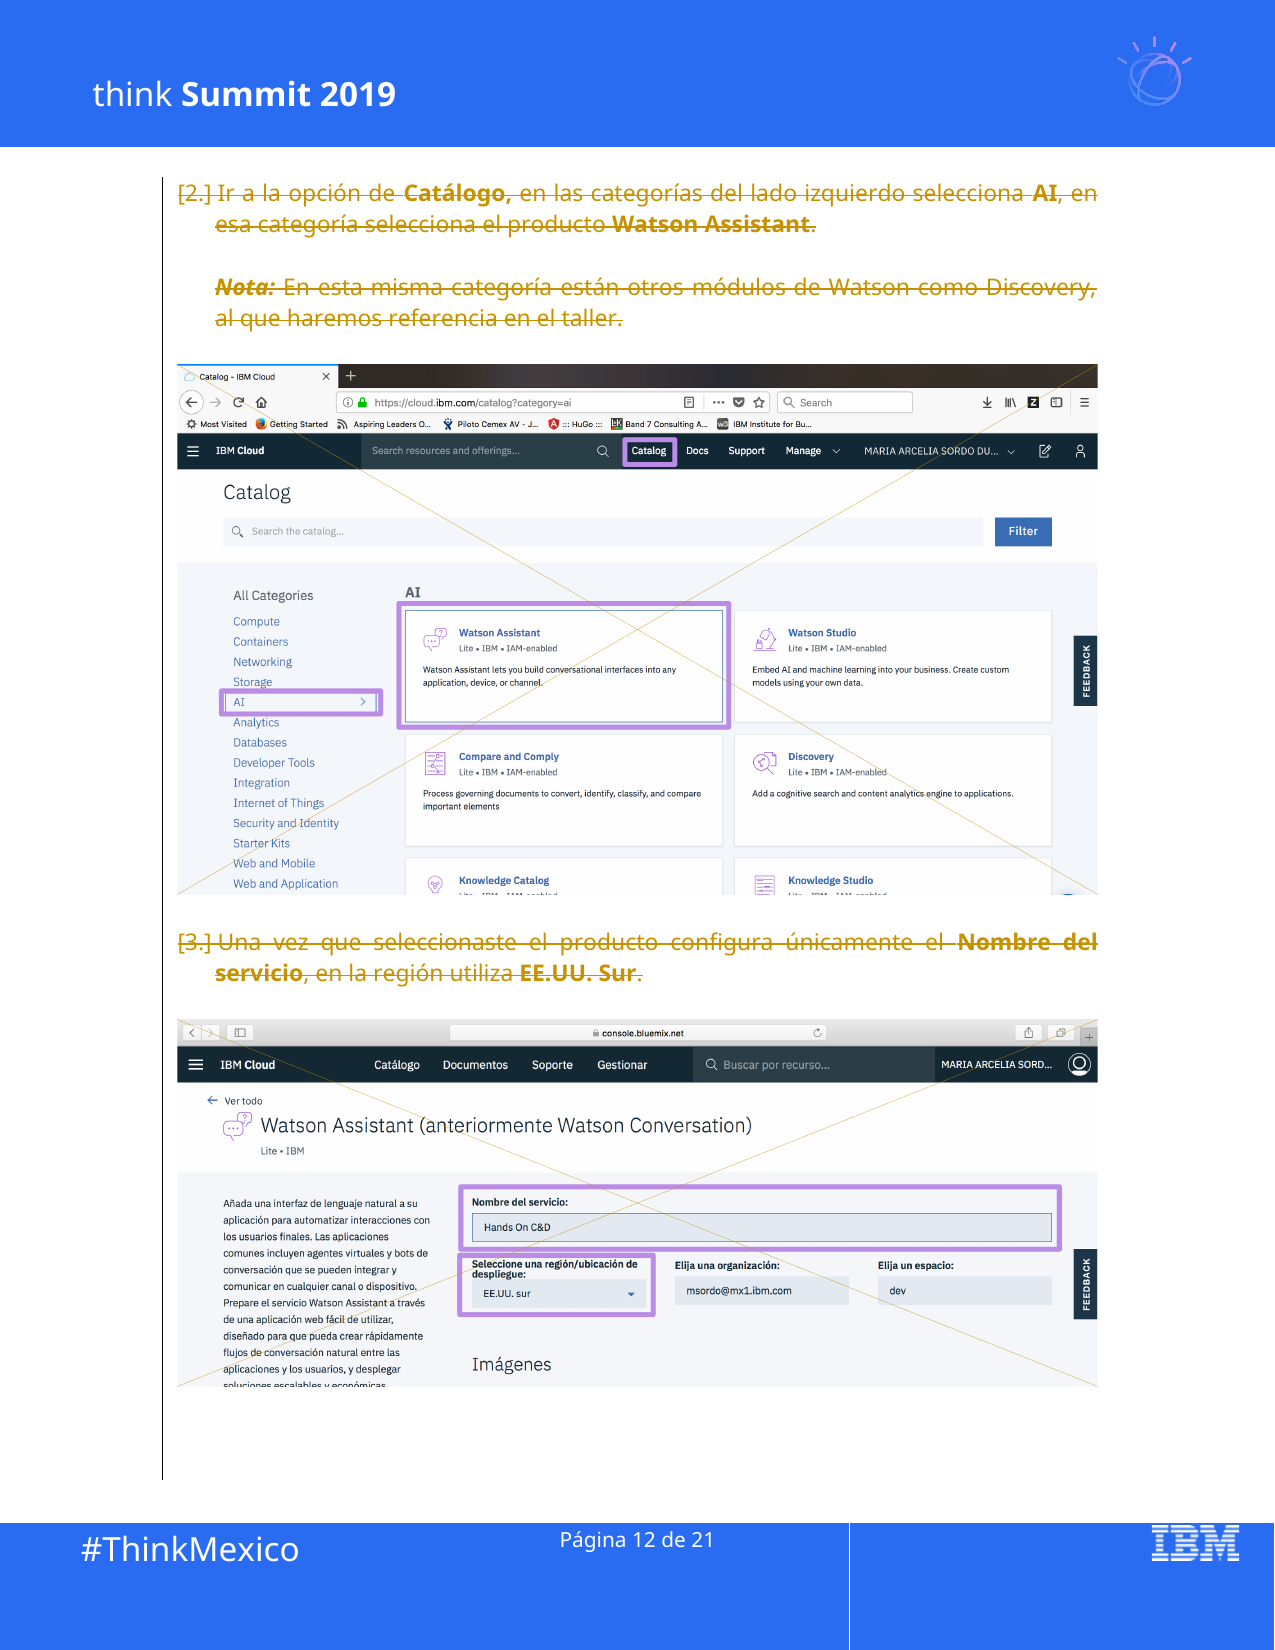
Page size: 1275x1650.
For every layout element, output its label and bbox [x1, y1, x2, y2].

picture [639, 366, 1098, 893]
picture [179, 630, 1096, 895]
picture [179, 1204, 1096, 1387]
picture [641, 1020, 1098, 1386]
picture [179, 1019, 1096, 1202]
picture [177, 366, 636, 893]
picture [179, 364, 1096, 629]
picture [1151, 1525, 1240, 1561]
picture [177, 1021, 634, 1386]
picture [1117, 35, 1192, 107]
